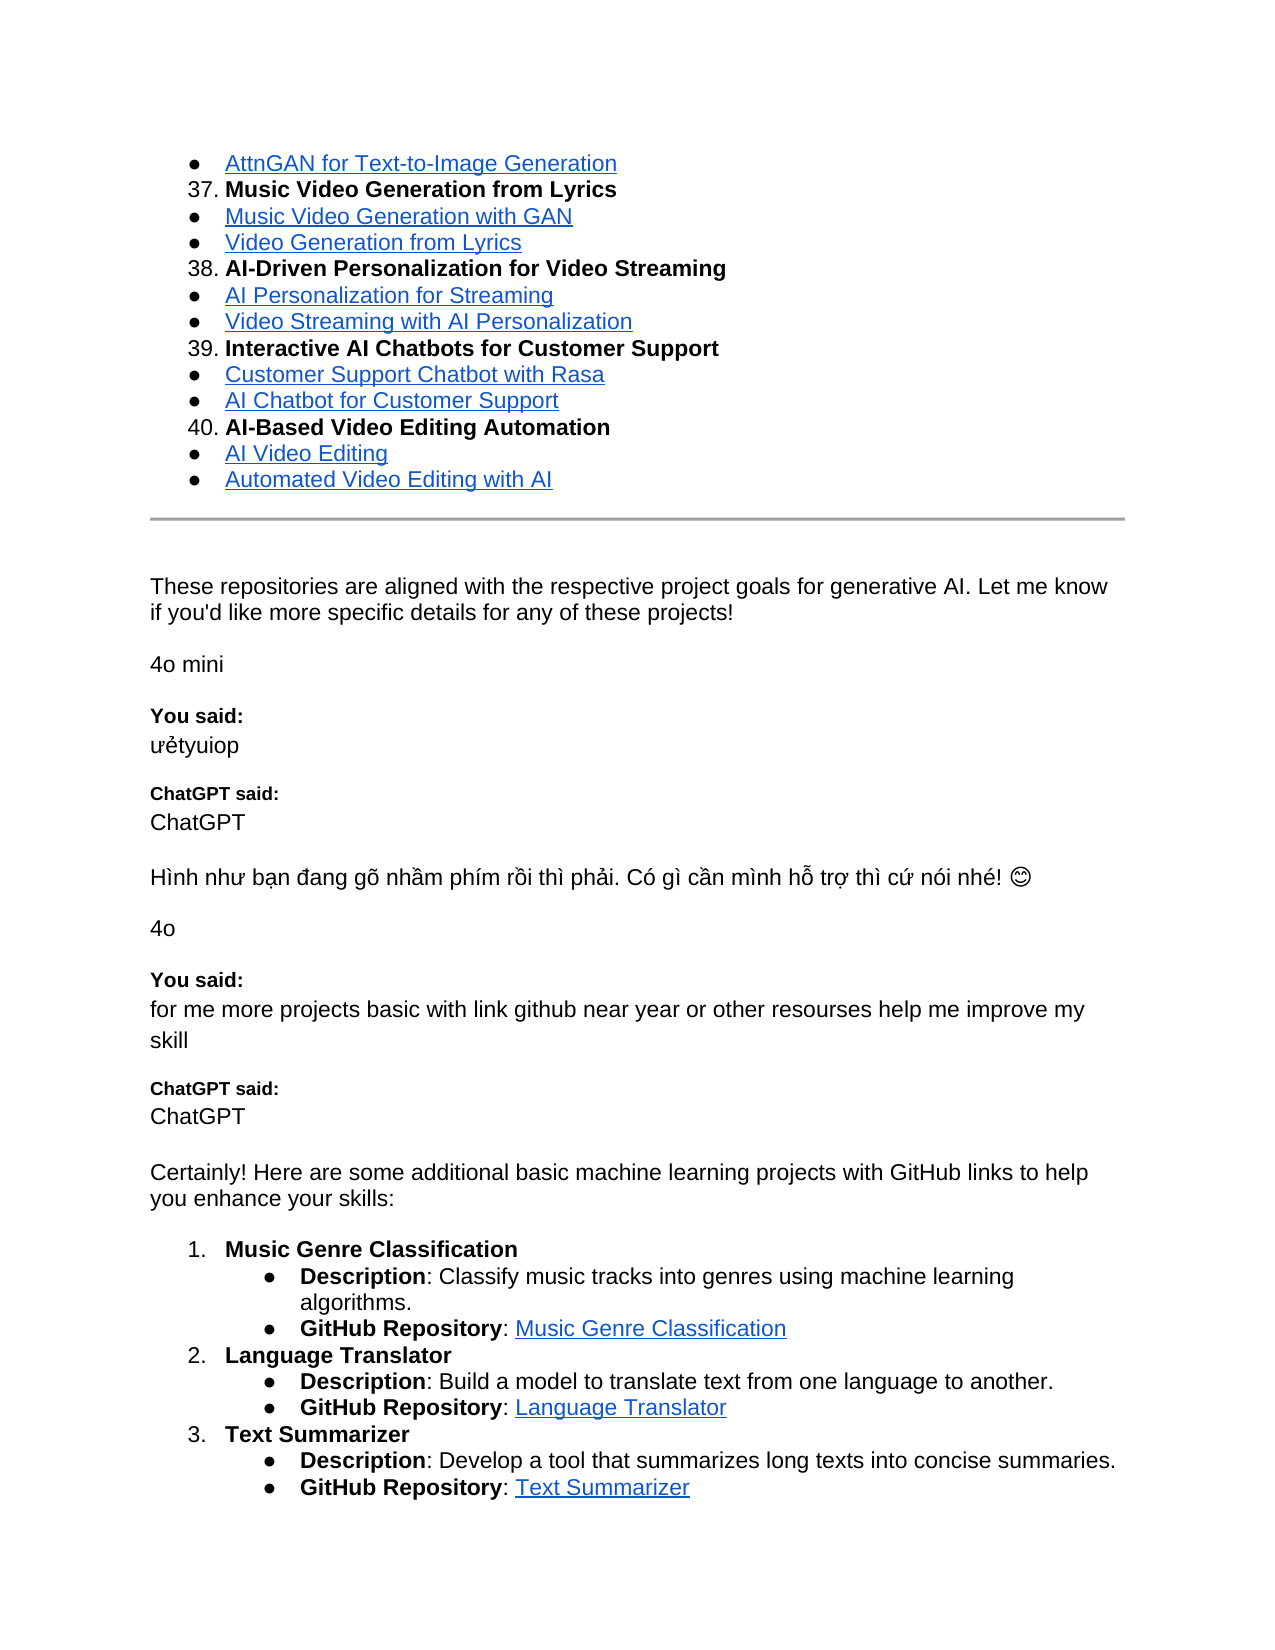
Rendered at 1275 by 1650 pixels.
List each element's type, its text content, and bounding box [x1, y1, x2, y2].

list GitHub Repository: Music Genre Classification [262, 1315, 1125, 1342]
list Music Genre Classification [187, 1236, 1125, 1263]
list Interactive AI Chatbots for Customer Support [187, 334, 1125, 361]
text ChatGPT [150, 1103, 1125, 1130]
list Video Streaming with AI Personalization [187, 308, 1125, 334]
subtitle ChatGPT said: [150, 783, 1125, 804]
list Music Video Generation from Lyrics [187, 176, 1125, 203]
text 4o mini [150, 651, 1125, 677]
list Text Summarizer [187, 1421, 1125, 1447]
text ChatGPT [150, 808, 1125, 835]
list Automated Video Editing with AI [187, 466, 1125, 493]
list Customer Support Chatbot with Rasa [187, 361, 1125, 387]
list GitHub Repository: Text Summarizer [262, 1473, 1125, 1500]
text Hình như bạn đang gõ nhầm phím rồi thì phải. Có gì cần mình hỗ trợ thì cứ nói nhé! 😊 [150, 864, 1125, 890]
list GitHub Repository: Language Translator [262, 1394, 1125, 1421]
list Music Video Generation with GAN [187, 203, 1125, 229]
subtitle You said: [150, 704, 1125, 728]
list AttnGAN for Text-to-Image Generation [187, 150, 1125, 176]
text 4o [150, 915, 1125, 941]
text ưẻtyuiop [150, 732, 1125, 758]
text for me more projects basic with link github near year or other resourses help me improve my skill [150, 996, 1125, 1053]
list Description: Develop a tool that summarizes long texts into concise summaries. [262, 1447, 1125, 1473]
list Video Generation from Lyrics [187, 229, 1125, 255]
text These repositories are aligned with the respective project goals for generative AI. Let me know if you'd like more specific details for any of these projects! [150, 573, 1125, 626]
list Description: Build a model to translate text from one language to another. [262, 1368, 1125, 1394]
list Description: Classify music tracks into genres using machine learning algorithms. [262, 1263, 1125, 1315]
list AI Chatbot for Customer Support [187, 387, 1125, 413]
list AI Video Editing [187, 440, 1125, 466]
subtitle ChatGPT said: [150, 1078, 1125, 1099]
text Certainly! Here are some additional basic machine learning projects with GitHub links to help you enhance your skills: [150, 1158, 1125, 1211]
list AI Personalization for Streaming [187, 282, 1125, 308]
list AI-Driven Personalization for Video Streaming [187, 255, 1125, 282]
list Language Translator [187, 1342, 1125, 1368]
list AI-Based Video Editing Automation [187, 413, 1125, 440]
subtitle You said: [150, 968, 1125, 992]
